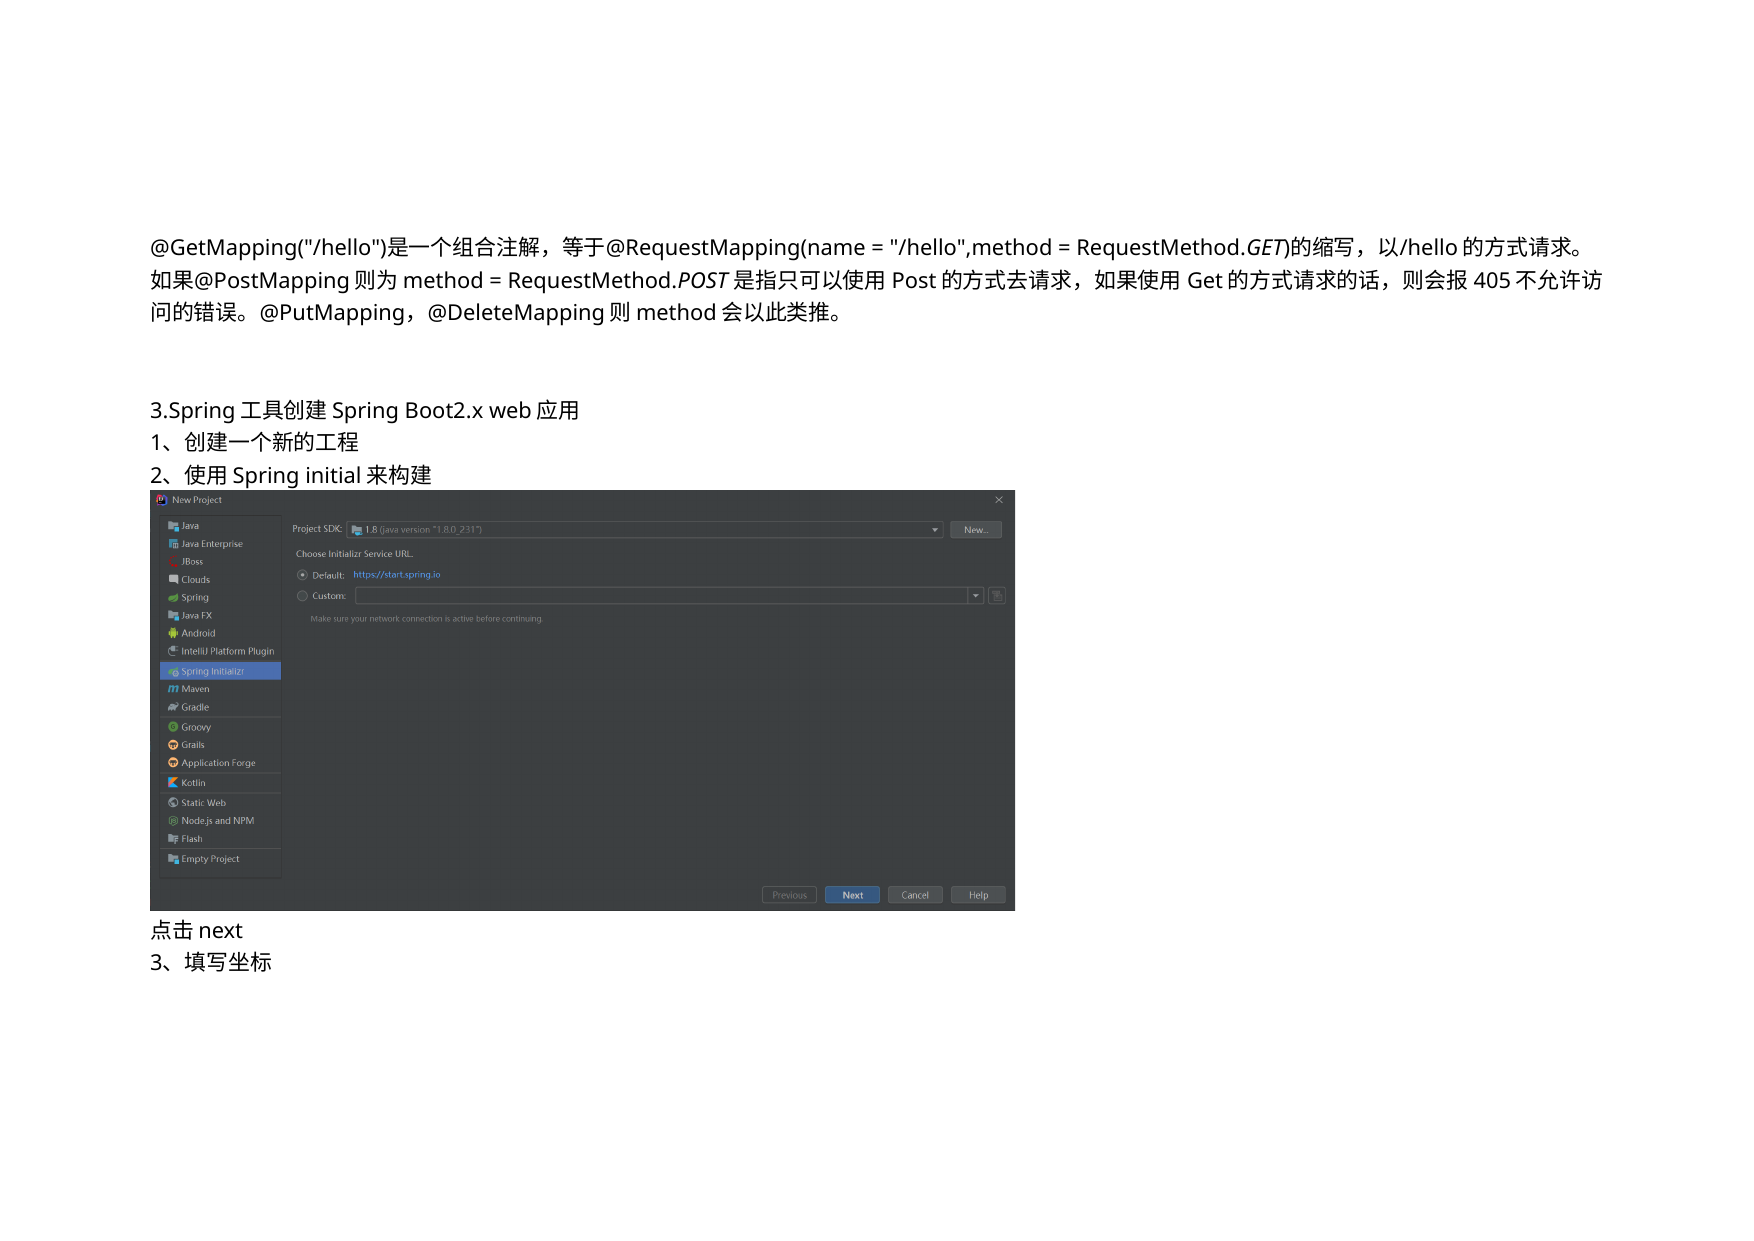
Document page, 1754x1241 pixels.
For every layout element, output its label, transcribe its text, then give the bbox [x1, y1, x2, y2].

text 1、创建一个新的工程 [150, 425, 1604, 458]
text 3、填写坐标 [150, 945, 1604, 978]
text @GetMapping("/hello")是一个组合注解，等于@RequestMapping(name = "/hello",method = RequestMethod.GET)的缩写，以/hello的方式请求。 [150, 230, 1604, 263]
text 如果@PostMapping则为method = RequestMethod.POST 是指只可以使用Post的方式去请求，如果使用Get的方式请求的话，则会报405不允许访问的错误。@PutMapping，@DeleteMapping则method会以此类推。 [150, 263, 1604, 328]
text 2、使用Spring initial来构建 [150, 458, 1604, 490]
text 3.Spring工具创建Spring Boot2.x web应用 [150, 393, 1604, 425]
picture [150, 490, 1016, 911]
text 点击next [150, 913, 1604, 945]
